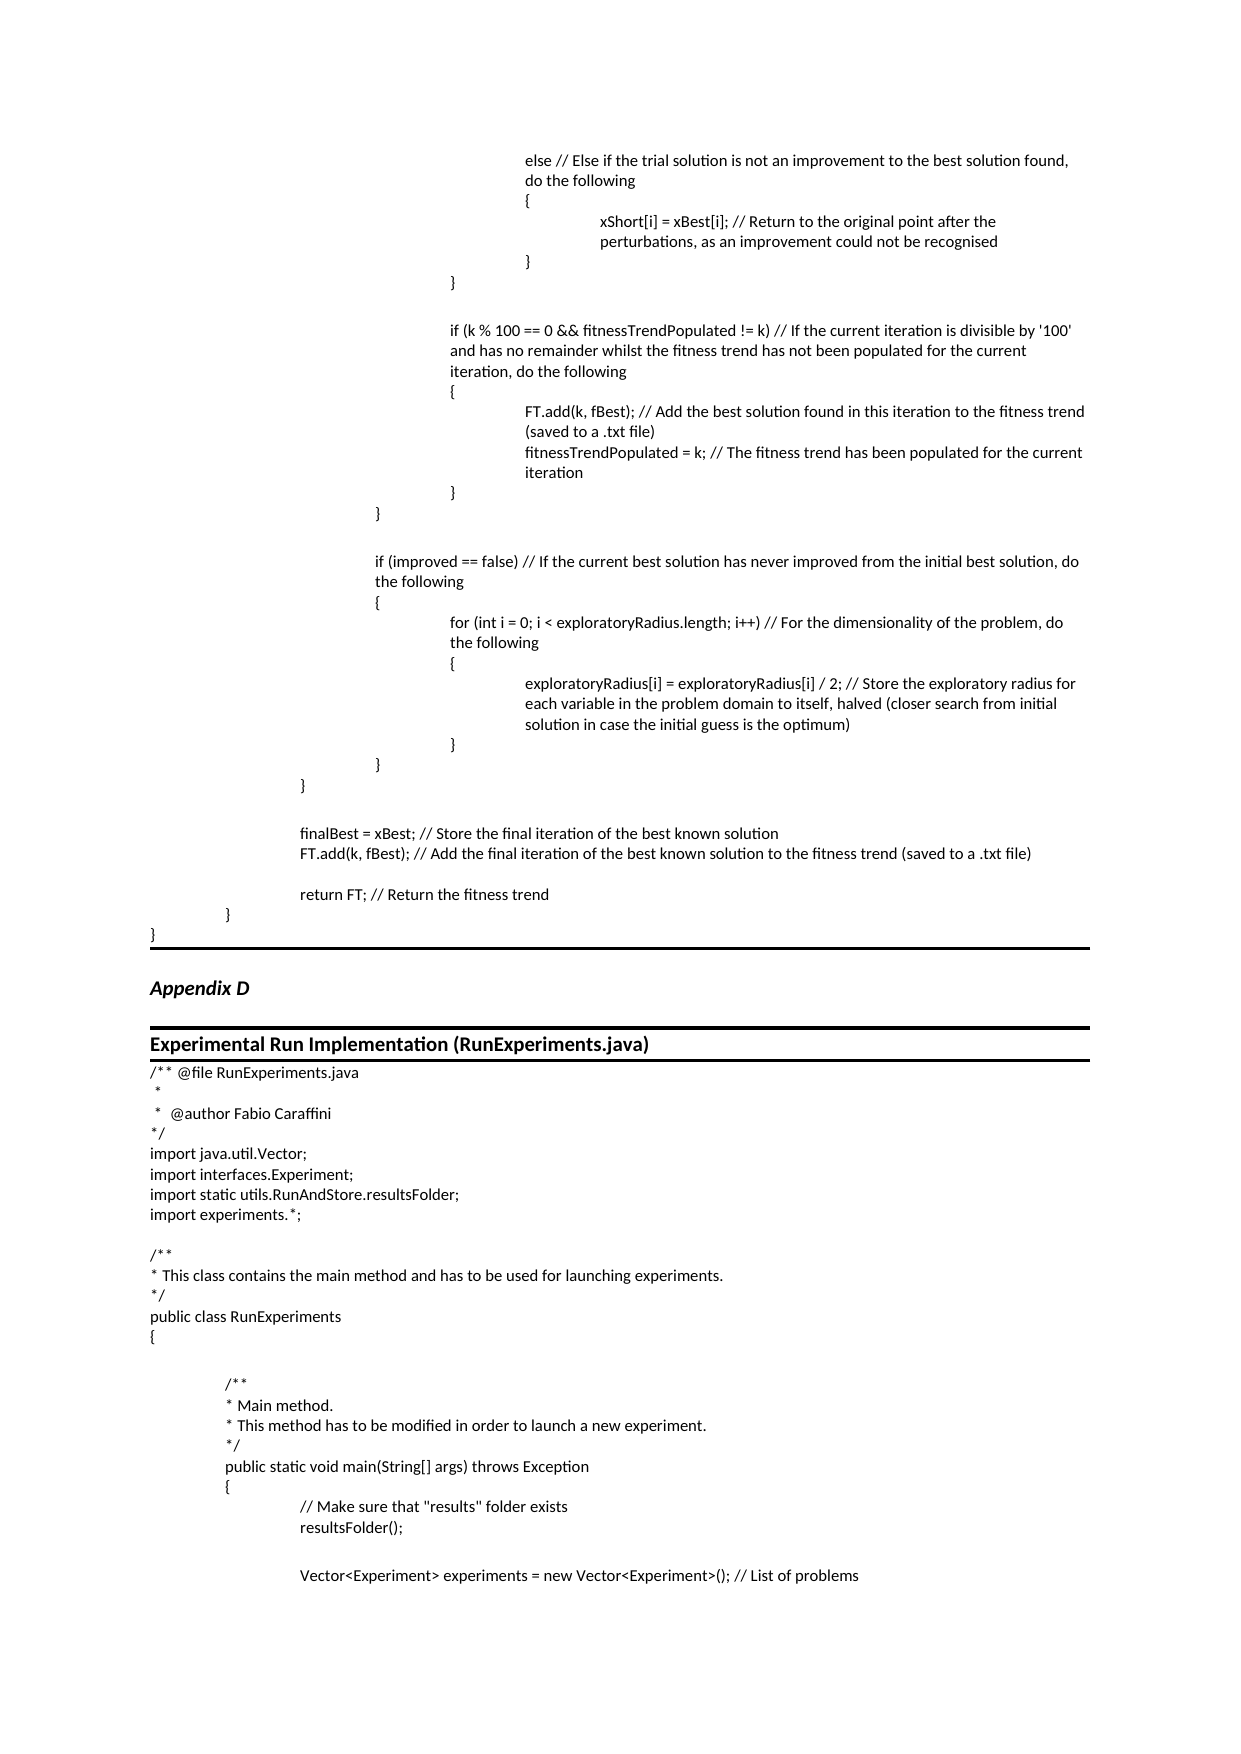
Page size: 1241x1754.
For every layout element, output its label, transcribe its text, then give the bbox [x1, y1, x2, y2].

text return FT; // Return the fitness trend [150, 884, 1090, 904]
text import experiments.*; [150, 1204, 1090, 1225]
text Experimental Run Implementation (RunExperiments.java) [150, 1030, 1090, 1059]
text fitnessTrendPopulated = k; // The fitness trend has been populated for the current [150, 442, 1090, 462]
text */ [150, 1123, 1090, 1143]
text * This class contains the main method and has to be used for launching experiments. [150, 1265, 1090, 1286]
text } [150, 775, 1090, 795]
text if (improved == false) // If the current best solution has never improved from the initial best solution, do [150, 551, 1090, 572]
text Vector<Experiment> experiments = new Vector<Experiment>(); // List of problems [150, 1565, 1090, 1586]
text } [150, 252, 1090, 272]
text } [150, 734, 1090, 754]
text } [150, 483, 1090, 503]
text /** @file RunExperiments.java [150, 1062, 1090, 1083]
text do the following [450, 170, 1090, 191]
text resultsFolder(); [150, 1517, 1090, 1537]
text * @author Fabio Caraffini [150, 1103, 1090, 1123]
text } [150, 272, 1090, 292]
text } [150, 904, 1090, 925]
text each variable in the problem domain to itself, halved (closer search from initial [450, 693, 1090, 714]
text } [150, 754, 1090, 775]
text FT.add(k, fBest); // Add the final iteration of the best known solution to the fitness trend (saved to a .txt file) [150, 843, 1090, 864]
text public class RunExperiments [150, 1306, 1090, 1326]
text iteration, do the following [375, 361, 1090, 381]
text { [150, 381, 1090, 401]
text iteration [450, 462, 1090, 483]
text the following [375, 633, 1090, 653]
text * Main method. [150, 1395, 1090, 1415]
text public static void main(String[] args) throws Exception [150, 1456, 1090, 1476]
text perturbations, as an improvement could not be recognised [525, 231, 1090, 252]
text { [150, 191, 1090, 211]
text exploratoryRadius[i] = exploratoryRadius[i] / 2; // Store the exploratory radius for [150, 673, 1090, 693]
text { [150, 1326, 1090, 1347]
text for (int i = 0; i < exploratoryRadius.length; i++) // For the dimensionality of the problem, do [150, 612, 1090, 633]
text (saved to a .txt file) [450, 422, 1090, 442]
text xShort[i] = xBest[i]; // Return to the original point after the [150, 211, 1090, 231]
text { [150, 1476, 1090, 1497]
text // Make sure that "results" folder exists [150, 1497, 1090, 1517]
text import static utils.RunAndStore.resultsFolder; [150, 1184, 1090, 1204]
text } [150, 925, 1090, 947]
text { [150, 653, 1090, 673]
text /** [150, 1245, 1090, 1265]
text and has no remainder whilst the fitness trend has not been populated for the current [375, 341, 1090, 361]
text { [150, 592, 1090, 612]
text FT.add(k, fBest); // Add the best solution found in this iteration to the fitness trend [150, 401, 1090, 422]
text finalBest = xBest; // Store the final iteration of the best known solution [150, 823, 1090, 843]
text import java.util.Vector; [150, 1143, 1090, 1164]
text */ [150, 1436, 1090, 1456]
text else // Else if the trial solution is not an improvement to the best solution found, [150, 150, 1090, 170]
text the following [300, 572, 1090, 592]
text if (k % 100 == 0 && fitnessTrendPopulated != k) // If the current iteration is divisible by '100' [150, 320, 1090, 341]
text Appendix D [150, 976, 1090, 1001]
text * This method has to be modified in order to launch a new experiment. [150, 1415, 1090, 1436]
text } [150, 503, 1090, 523]
text /** [150, 1375, 1090, 1395]
text solution in case the initial guess is the optimum) [450, 714, 1090, 734]
text * [150, 1083, 1090, 1103]
text */ [150, 1286, 1090, 1306]
text import interfaces.Experiment; [150, 1164, 1090, 1184]
